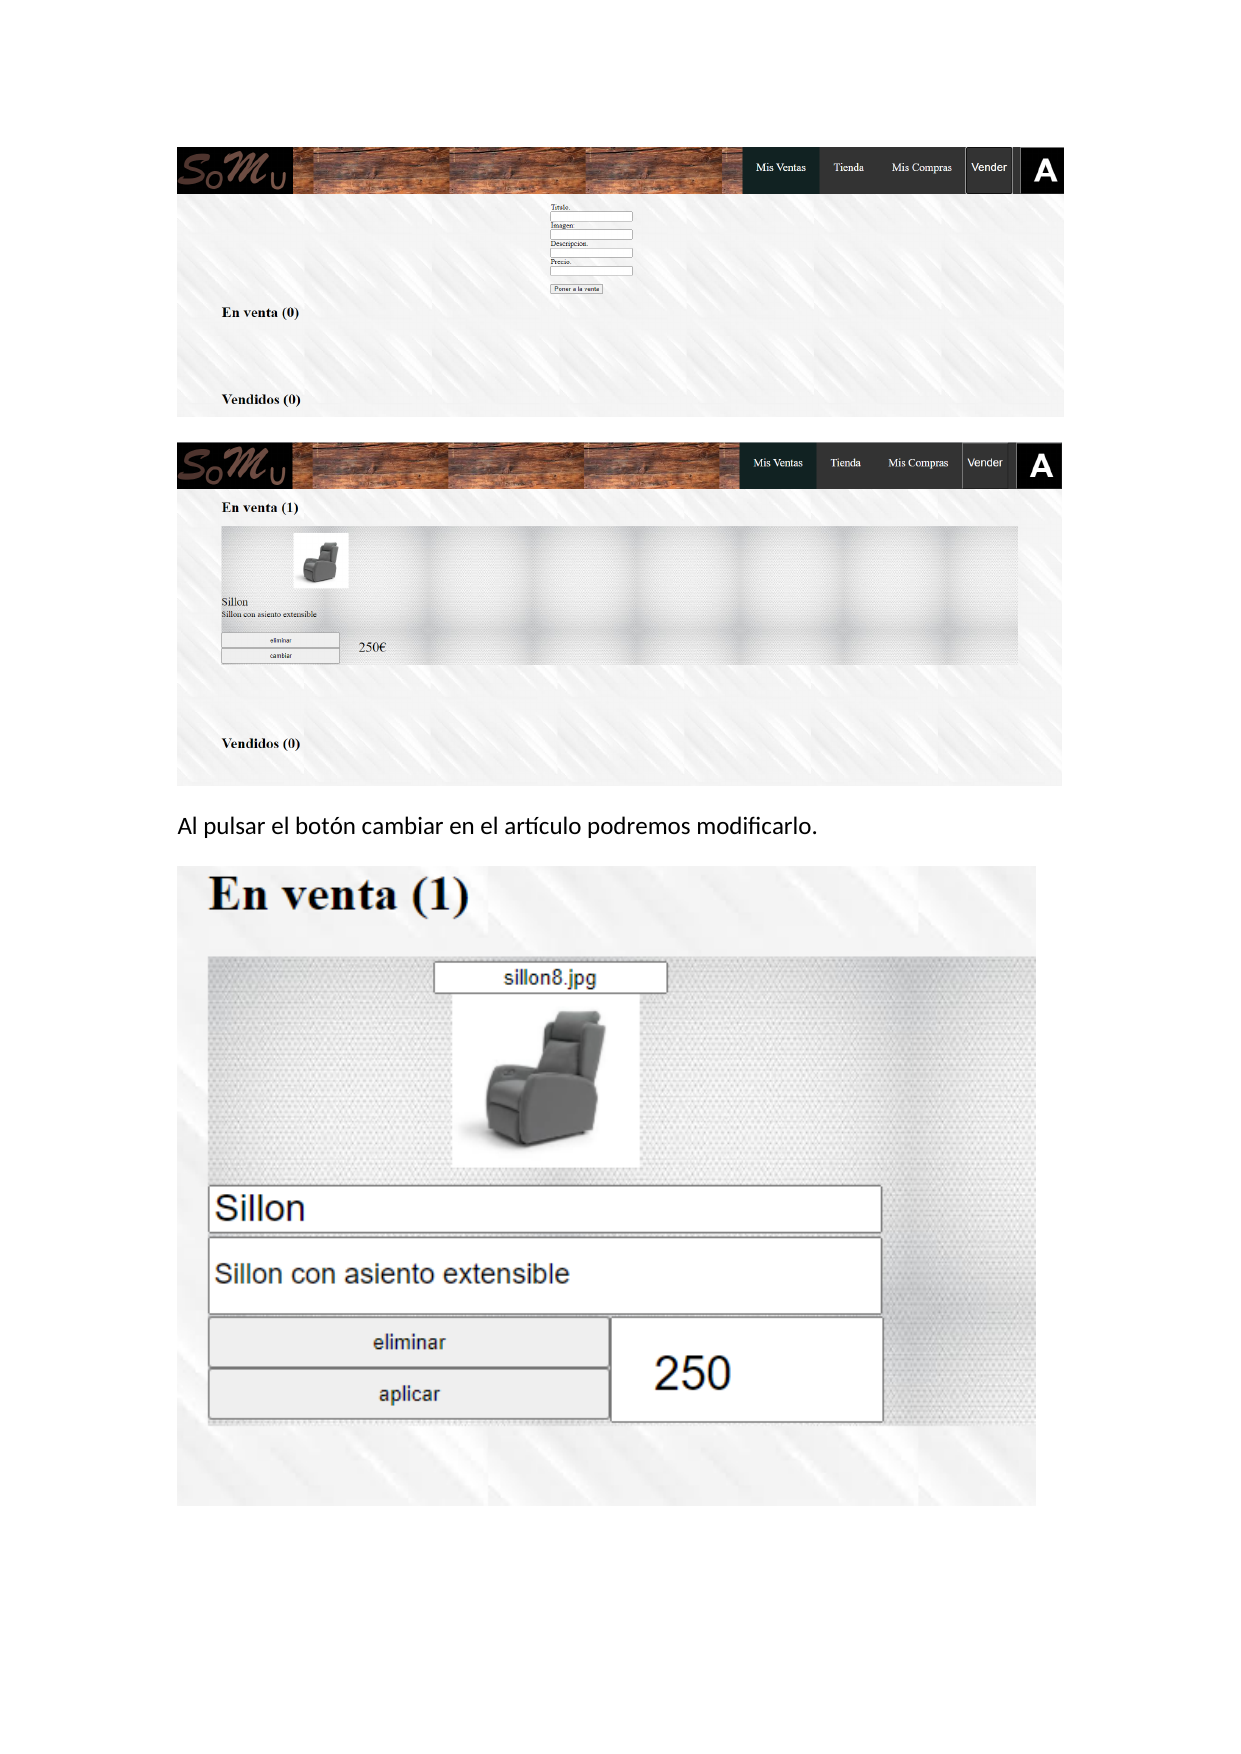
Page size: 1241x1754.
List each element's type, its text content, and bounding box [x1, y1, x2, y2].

text Al pulsar el botón cambiar en el artículo podremos modificarlo. [177, 810, 1063, 841]
picture [177, 866, 1036, 1506]
picture [177, 441, 1062, 786]
picture [177, 147, 1064, 417]
